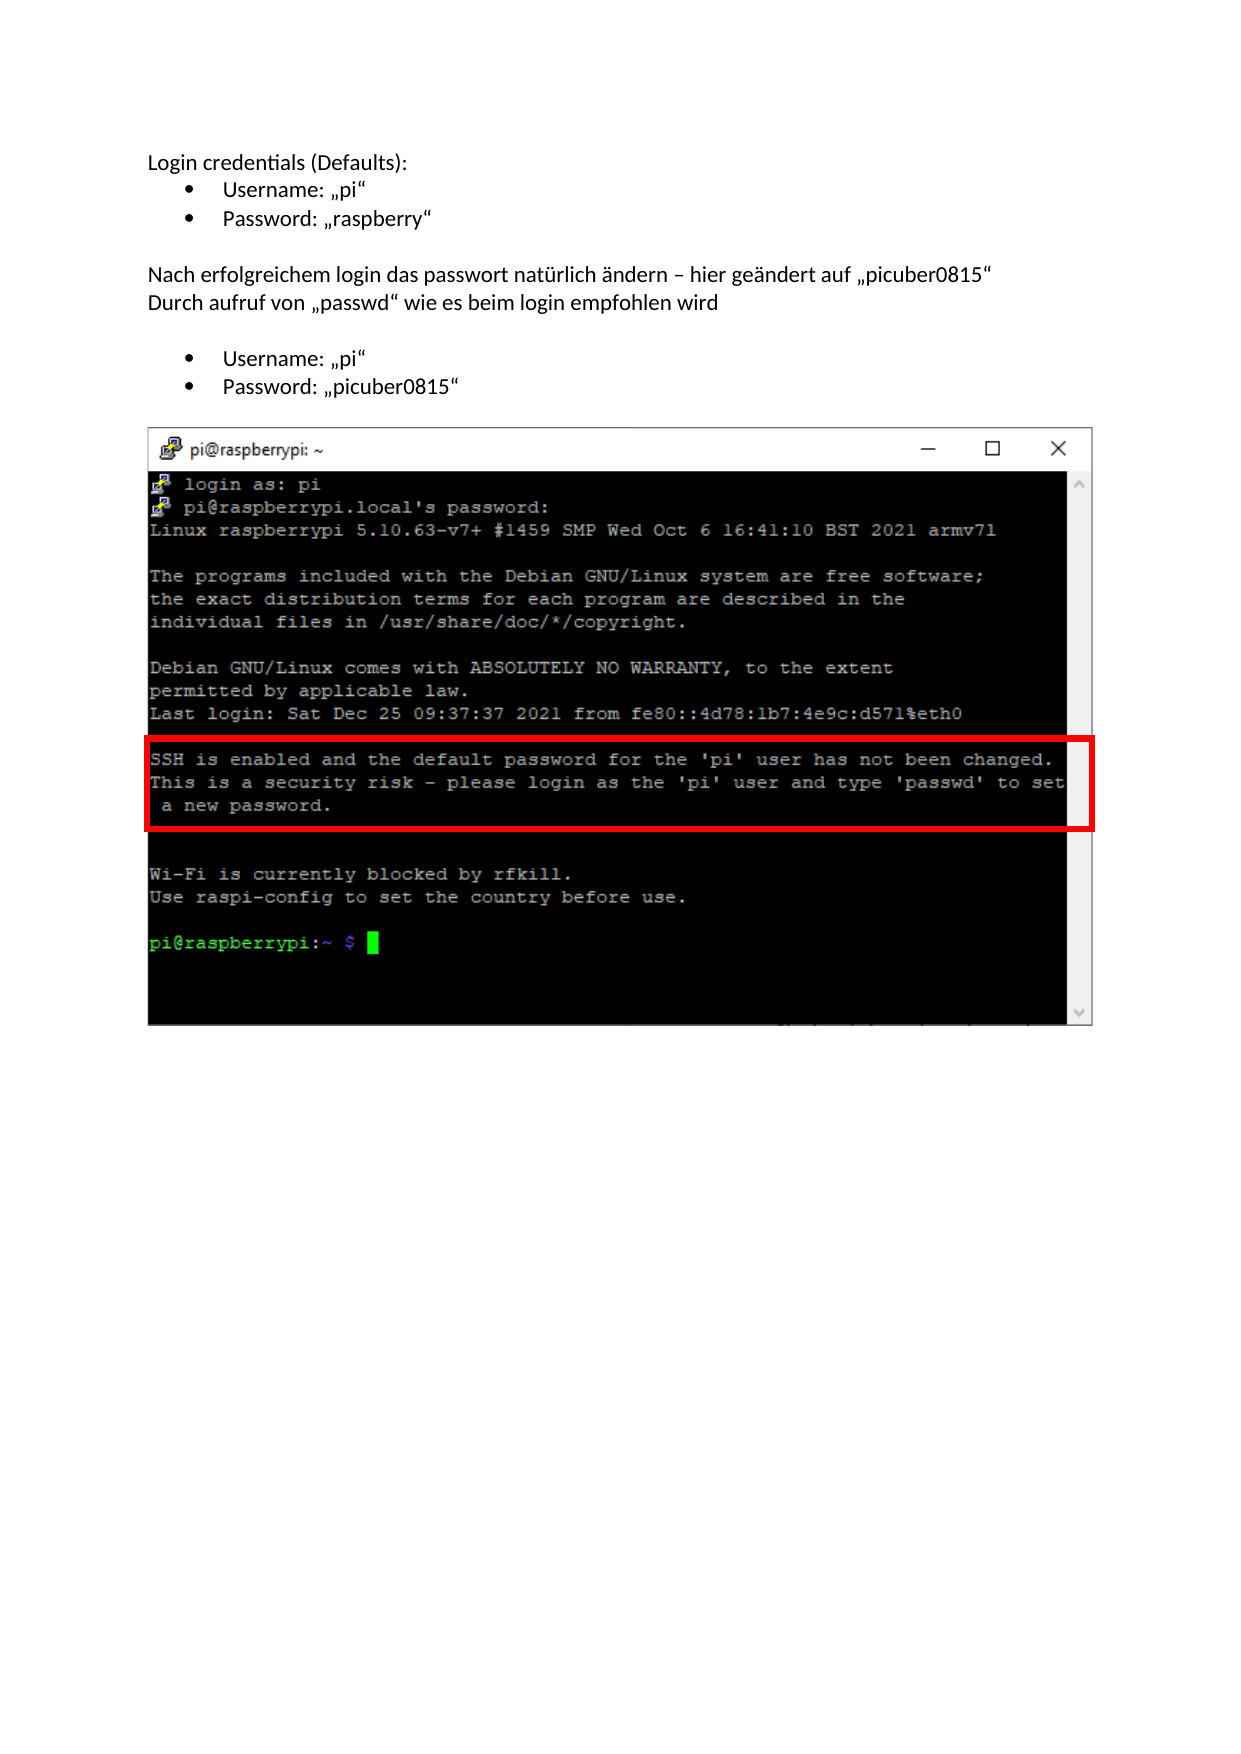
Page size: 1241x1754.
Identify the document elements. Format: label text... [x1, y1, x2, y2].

text Durch aufruf von „passwd“ wie es beim login empfohlen wird [148, 288, 1093, 316]
list Username: „pi“ [185, 176, 1093, 204]
list Password: „picuber0815“ [185, 372, 1093, 400]
text Nach erfolgreichem login das passwort natürlich ändern – hier geändert auf „picuber0815“ [148, 260, 1093, 288]
list Password: „raspberry“ [185, 204, 1093, 232]
picture [147, 832, 1093, 1026]
picture [147, 427, 1093, 735]
picture [150, 742, 1089, 826]
list Username: „pi“ [185, 344, 1093, 372]
text Login credentials (Defaults): [148, 148, 1093, 176]
